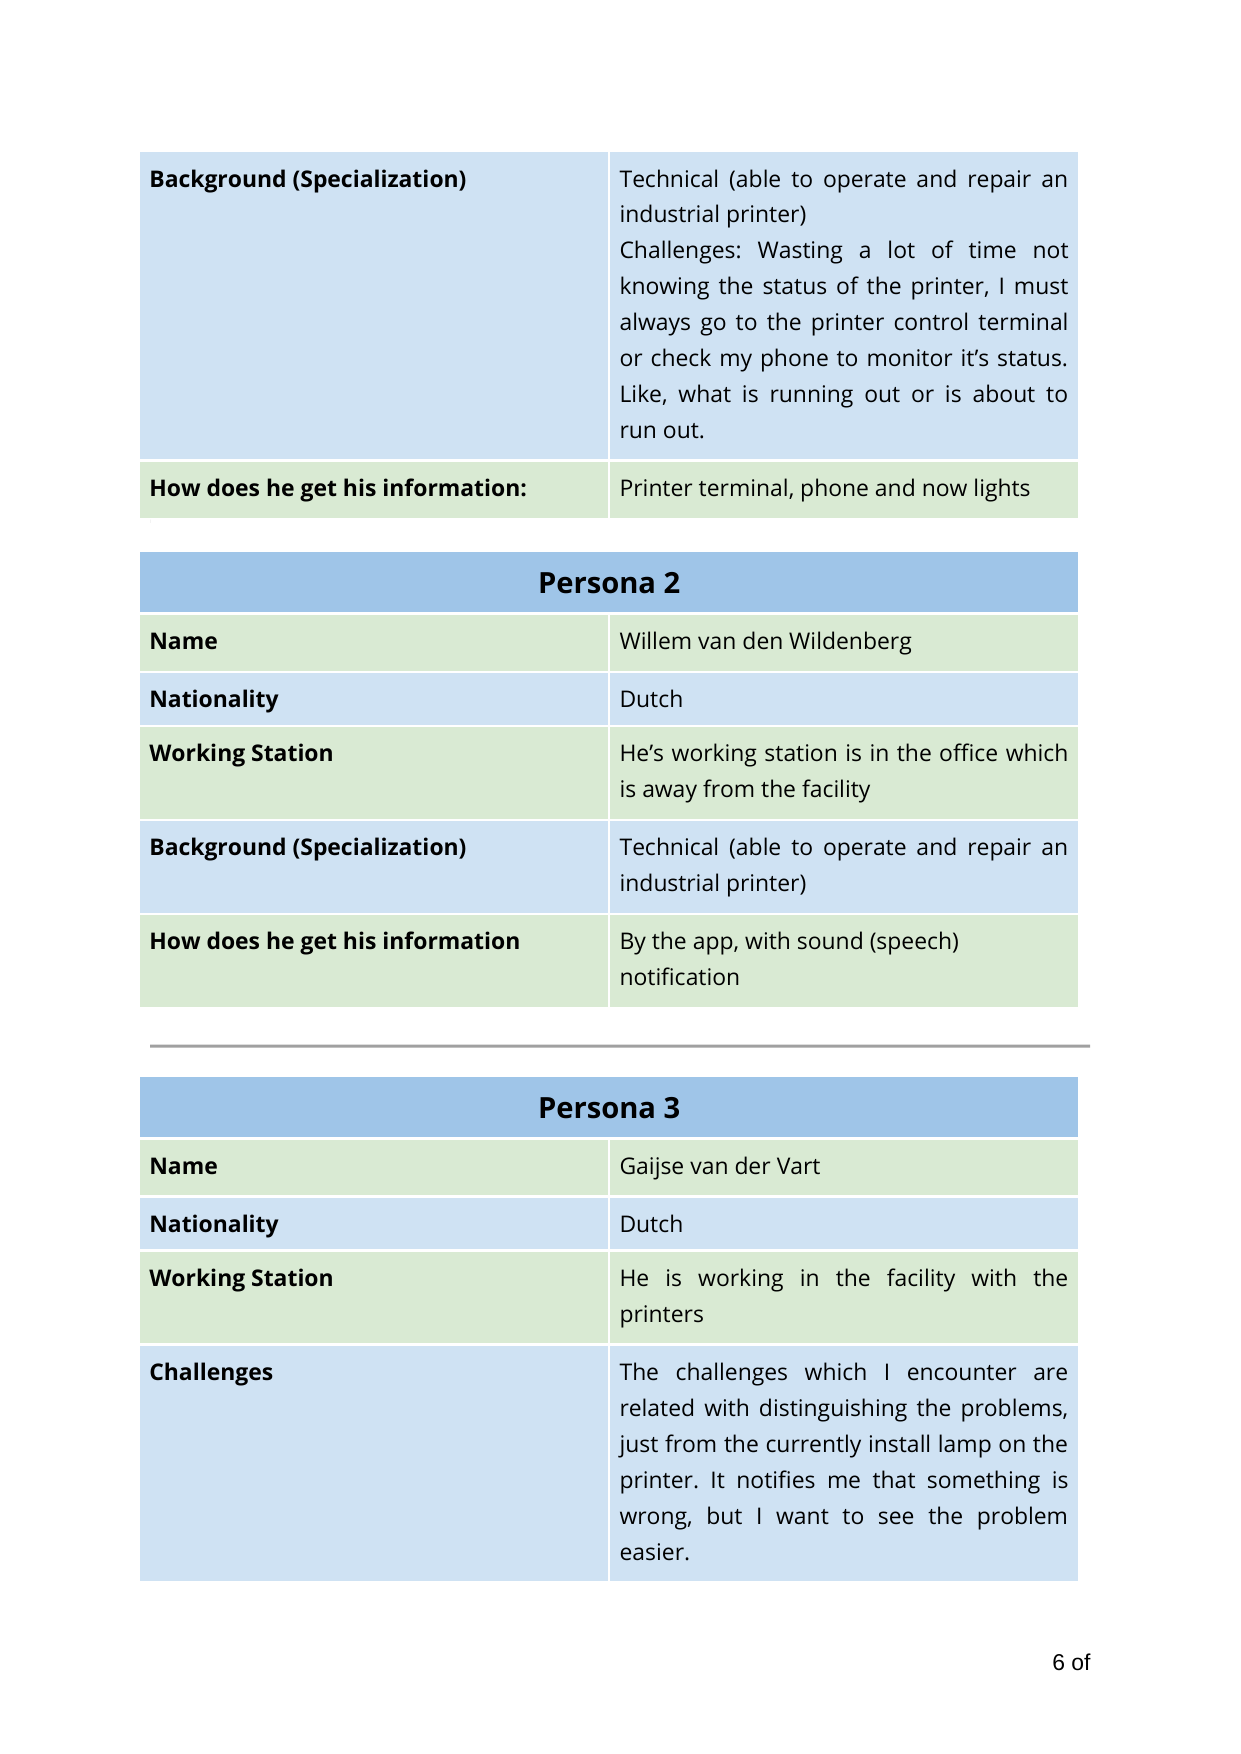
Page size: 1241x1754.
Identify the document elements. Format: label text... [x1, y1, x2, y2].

table_cell Name [140, 1140, 608, 1195]
table_cell Technical (able to operate and repair an industrial printer) [610, 821, 1078, 913]
table_cell Background (Specialization) [140, 821, 608, 913]
table_cell He is working in the facility with the printers [610, 1252, 1078, 1343]
table_cell Nationality [140, 1198, 608, 1249]
table_cell Printer terminal, phone and now lights [610, 462, 1078, 518]
table_cell Dutch [610, 673, 1078, 725]
table_cell Challenges [140, 1346, 608, 1581]
table_header Persona 2 [140, 552, 1078, 612]
table_cell By the app, with sound (speech) notification [610, 915, 1078, 1007]
table_header Persona 3 [140, 1077, 1078, 1137]
table_cell How does he get his information [140, 915, 608, 1007]
table_cell The challenges which I encounter are related with distinguishing the problems, just from the currently install lamp on the printer. It notifies me that something is wrong, but I want to see the problem easier. [610, 1346, 1078, 1581]
table_cell Working Station [140, 1252, 608, 1343]
table_cell Willem van den Wildenberg [610, 615, 1078, 671]
table_cell Background (Specialization) [140, 152, 608, 459]
table_cell Nationality [140, 673, 608, 725]
table_cell Gaijse van der Vart [610, 1140, 1078, 1195]
table_cell He’s working station is in the office which is away from the facility [610, 727, 1078, 819]
table_cell How does he get his information: [140, 462, 608, 518]
table_cell Working Station [140, 727, 608, 819]
table_cell Technical (able to operate and repair an industrial printer) Challenges: Wasting a lot of time not knowing the status of the printer, I must always go to the printer control terminal or check my phone to monitor it’s status. Like, what is running out or is about to run out. [610, 152, 1078, 459]
table_cell Name [140, 615, 608, 671]
table_cell Dutch [610, 1198, 1078, 1249]
